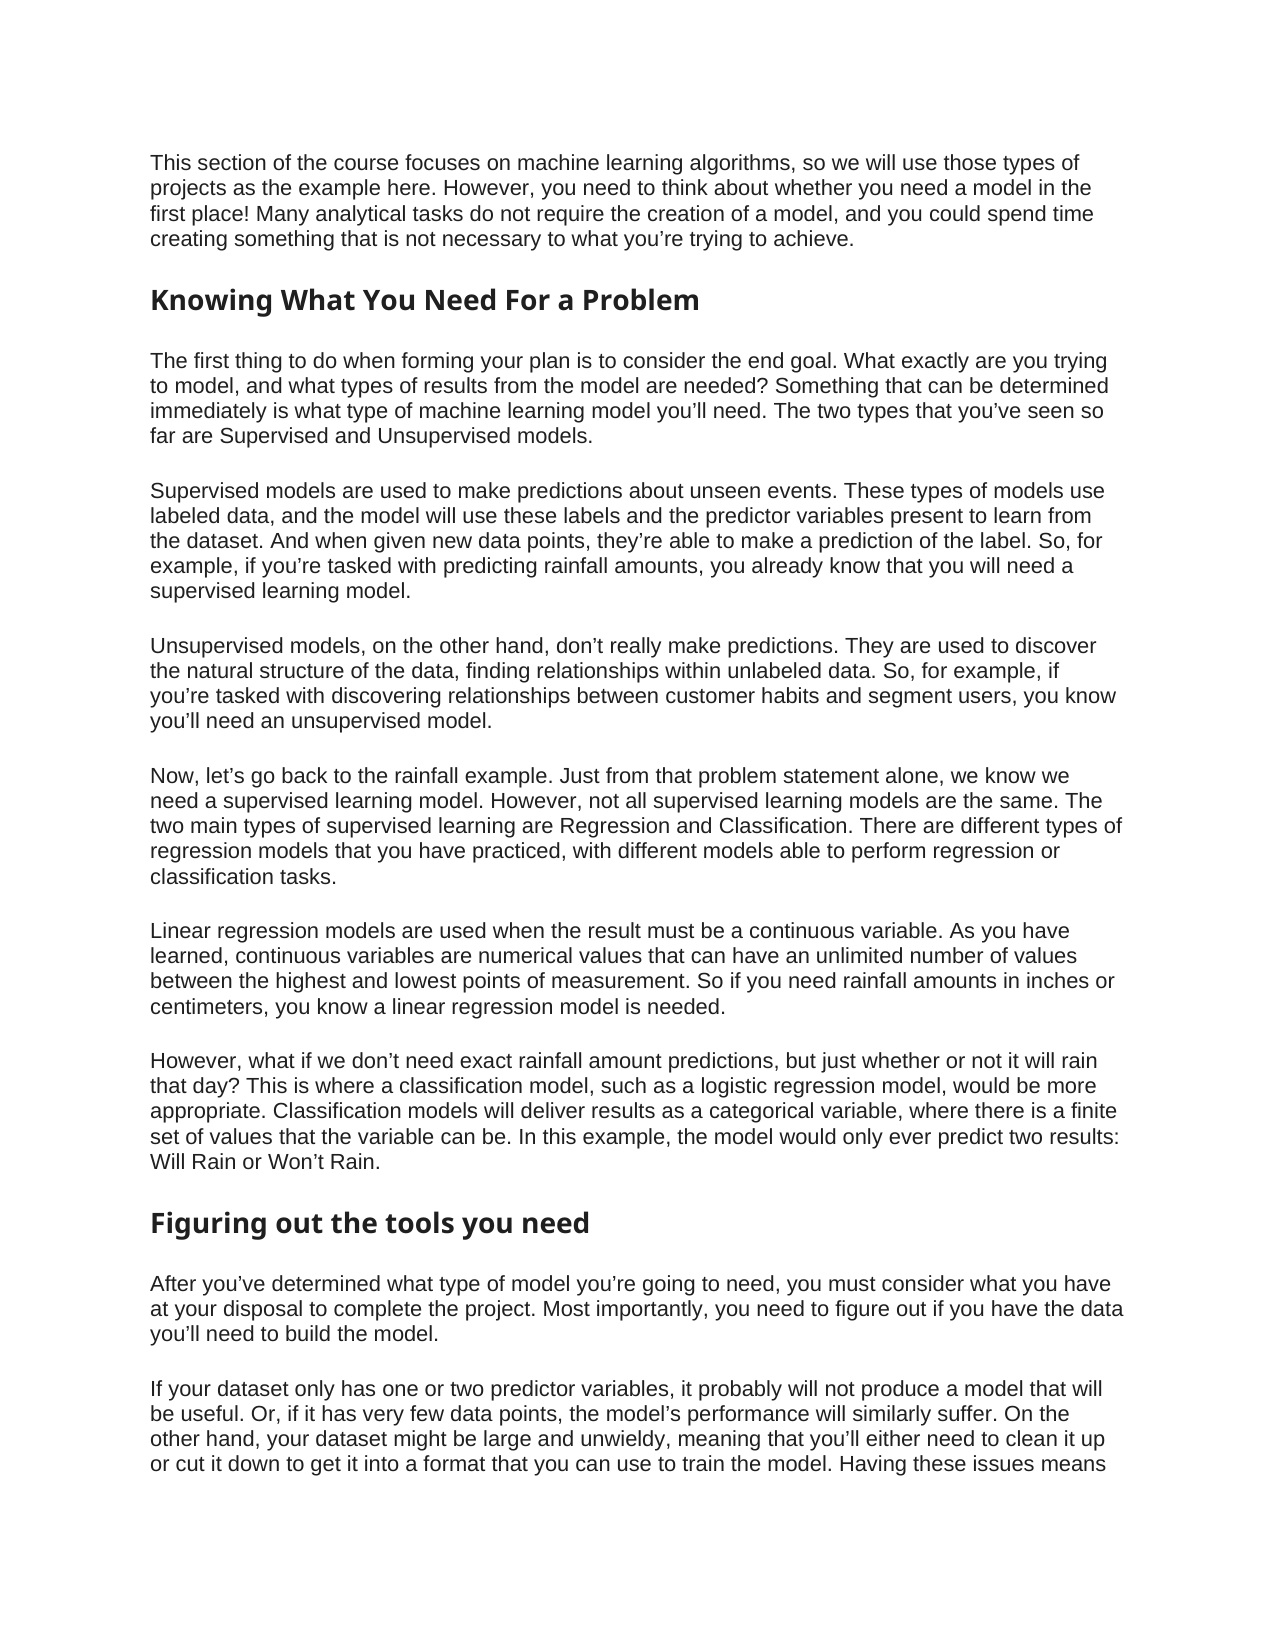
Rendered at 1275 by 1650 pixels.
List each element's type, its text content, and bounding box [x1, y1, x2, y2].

text Linear regression models are used when the result must be a continuous variable. As you have learned, continuous variables are numerical values that can have an unlimited number of values between the highest and lowest points of measurement. So if you need rainfall amounts in inches or centimeters, you know a linear regression model is needed. [150, 918, 1125, 1019]
text Supervised models are used to make predictions about unseen events. These types of models use labeled data, and the model will use these labels and the predictor variables present to learn from the dataset. And when given new data points, they’re able to make a prediction of the label. So, for example, if you’re tasked with predicting rainfall amounts, you already know that you will need a supervised learning model. [150, 477, 1125, 603]
text After you’ve determined what type of model you’re going to need, you must consider what you have at your disposal to complete the project. Most importantly, you need to figure out if you have the data you’ll need to build the model. [150, 1271, 1125, 1346]
text Now, let’s go back to the rainfall example. Just from that problem statement alone, we know we need a supervised learning model. However, not all supervised learning models are the same. The two main types of supervised learning are Regression and Classification. There are different types of regression models that you have practiced, with different models able to perform regression or classification tasks. [150, 763, 1125, 889]
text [150, 1375, 1125, 1476]
text Knowing What You Need For a Problem [150, 280, 1125, 318]
text However, what if we don’t need exact rainfall amount predictions, but just whether or not it will rain that day? This is where a classification model, such as a logistic regression model, would be more appropriate. Classification models will deliver results as a categorical variable, where there is a finite set of values that the variable can be. In this example, the model would only ever predict two results: Will Rain or Won’t Rain. [150, 1048, 1125, 1174]
text Figuring out the tools you need [150, 1203, 1125, 1241]
text Unsupervised models, on the other hand, don’t really make predictions. They are used to discover the natural structure of the data, finding relationships within unlabeled data. So, for example, if you’re tasked with discovering relationships between customer habits and segment users, you know you’ll need an unsupervised model. [150, 633, 1125, 733]
text The first thing to do when forming your plan is to consider the end goal. What exactly are you trying to model, and what types of results from the model are needed? Something that can be determined immediately is what type of machine learning model you’ll need. The two types that you’ve seen so far are Supervised and Unsupervised models. [150, 347, 1125, 448]
text This section of the course focuses on machine learning algorithms, so we will use those types of projects as the example here. However, you need to think about whether you need a model in the first place! Many analytical tasks do not require the creation of a model, and you could spend time creating something that is not necessary to what you’re trying to achieve. [150, 150, 1125, 251]
